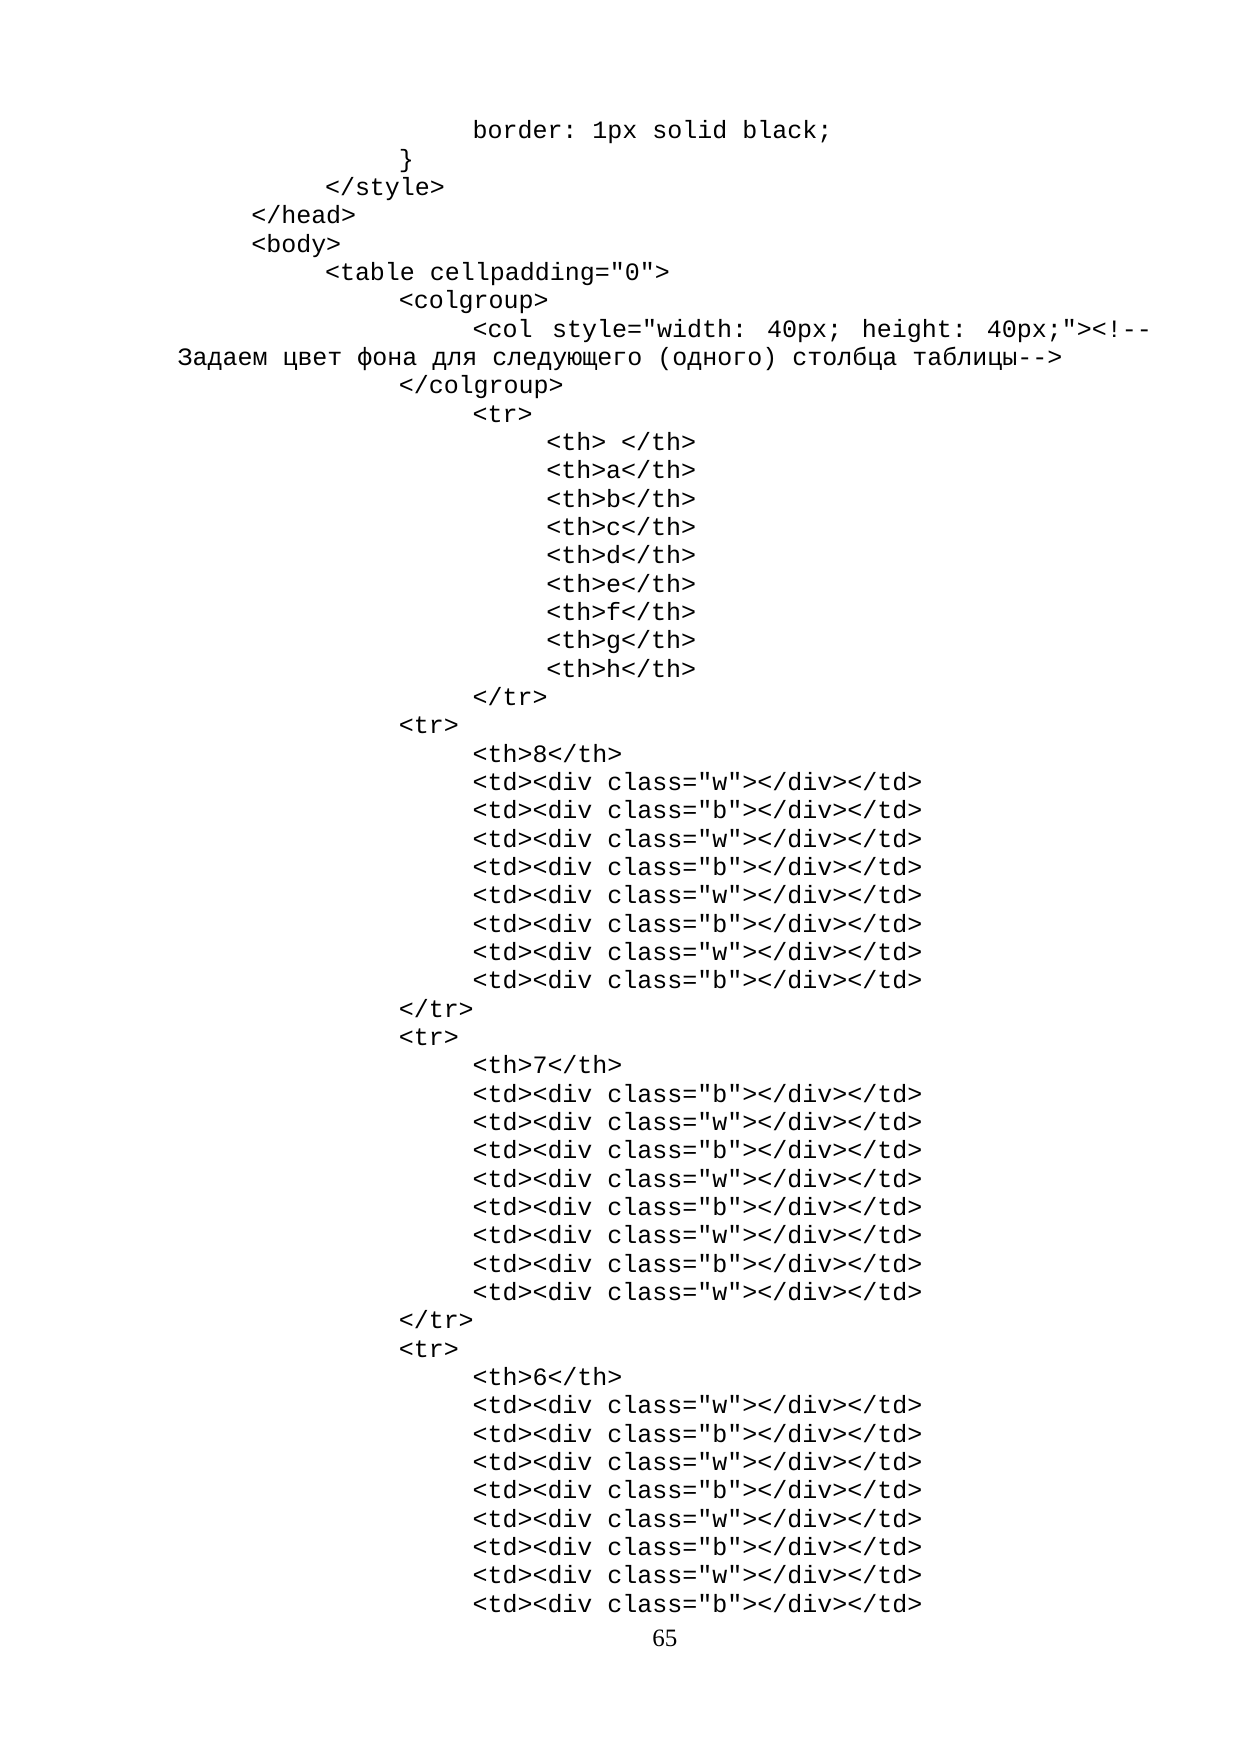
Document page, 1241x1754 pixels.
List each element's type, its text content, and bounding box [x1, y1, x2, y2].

text <th>b</th> [177, 486, 1152, 515]
text <th>c</th> [177, 515, 1152, 543]
text <tr> [177, 713, 1152, 741]
text <td><div class="w"></div></td> [177, 1223, 1152, 1251]
text <td><div class="w"></div></td> [177, 1563, 1152, 1591]
text <th>e</th> [177, 571, 1152, 600]
text <tr> [177, 401, 1152, 430]
text <colgroup> [177, 288, 1152, 316]
text <td><div class="b"></div></td> [177, 968, 1152, 996]
text border: 1px solid black; [177, 118, 1152, 146]
text </tr> [177, 685, 1152, 713]
text <td><div class="w"></div></td> [177, 1506, 1152, 1535]
text </tr> [177, 1308, 1152, 1336]
text <td><div class="w"></div></td> [177, 1393, 1152, 1421]
text <tr> [177, 1025, 1152, 1053]
text </tr> [177, 996, 1152, 1025]
text <td><div class="b"></div></td> [177, 1251, 1152, 1280]
text <td><div class="b"></div></td> [177, 1535, 1152, 1563]
text <td><div class="b"></div></td> [177, 1195, 1152, 1223]
text <th>h</th> [177, 656, 1152, 685]
text <th>a</th> [177, 458, 1152, 486]
text <col style="width: 40px; height: 40px;"><!-- Задаем цвет фона для следующего (одного) столбца таблицы--> [177, 316, 1152, 373]
text <td><div class="w"></div></td> [177, 1110, 1152, 1138]
text <td><div class="b"></div></td> [177, 1081, 1152, 1110]
text <th>f</th> [177, 600, 1152, 628]
text <td><div class="b"></div></td> [177, 798, 1152, 826]
text <td><div class="w"></div></td> [177, 1450, 1152, 1478]
text <td><div class="b"></div></td> [177, 855, 1152, 883]
text <table cellpadding="0"> [177, 260, 1152, 288]
text <th>d</th> [177, 543, 1152, 571]
text <td><div class="b"></div></td> [177, 1421, 1152, 1450]
text <th> </th> [177, 430, 1152, 458]
text } [177, 146, 1152, 175]
text </head> [177, 203, 1152, 231]
text <td><div class="b"></div></td> [177, 1138, 1152, 1166]
text <td><div class="b"></div></td> [177, 1591, 1152, 1620]
text </colgroup> [177, 373, 1152, 401]
text <tr> [177, 1336, 1152, 1365]
text <th>7</th> [177, 1053, 1152, 1081]
text <th>g</th> [177, 628, 1152, 656]
text </style> [177, 175, 1152, 203]
text <td><div class="b"></div></td> [177, 911, 1152, 940]
text <td><div class="w"></div></td> [177, 1166, 1152, 1195]
text <th>6</th> [177, 1365, 1152, 1393]
text <td><div class="b"></div></td> [177, 1478, 1152, 1506]
text <th>8</th> [177, 741, 1152, 770]
text <td><div class="w"></div></td> [177, 940, 1152, 968]
text <td><div class="w"></div></td> [177, 826, 1152, 855]
text <body> [177, 231, 1152, 260]
text <td><div class="w"></div></td> [177, 1280, 1152, 1308]
text <td><div class="w"></div></td> [177, 770, 1152, 798]
text <td><div class="w"></div></td> [177, 883, 1152, 911]
